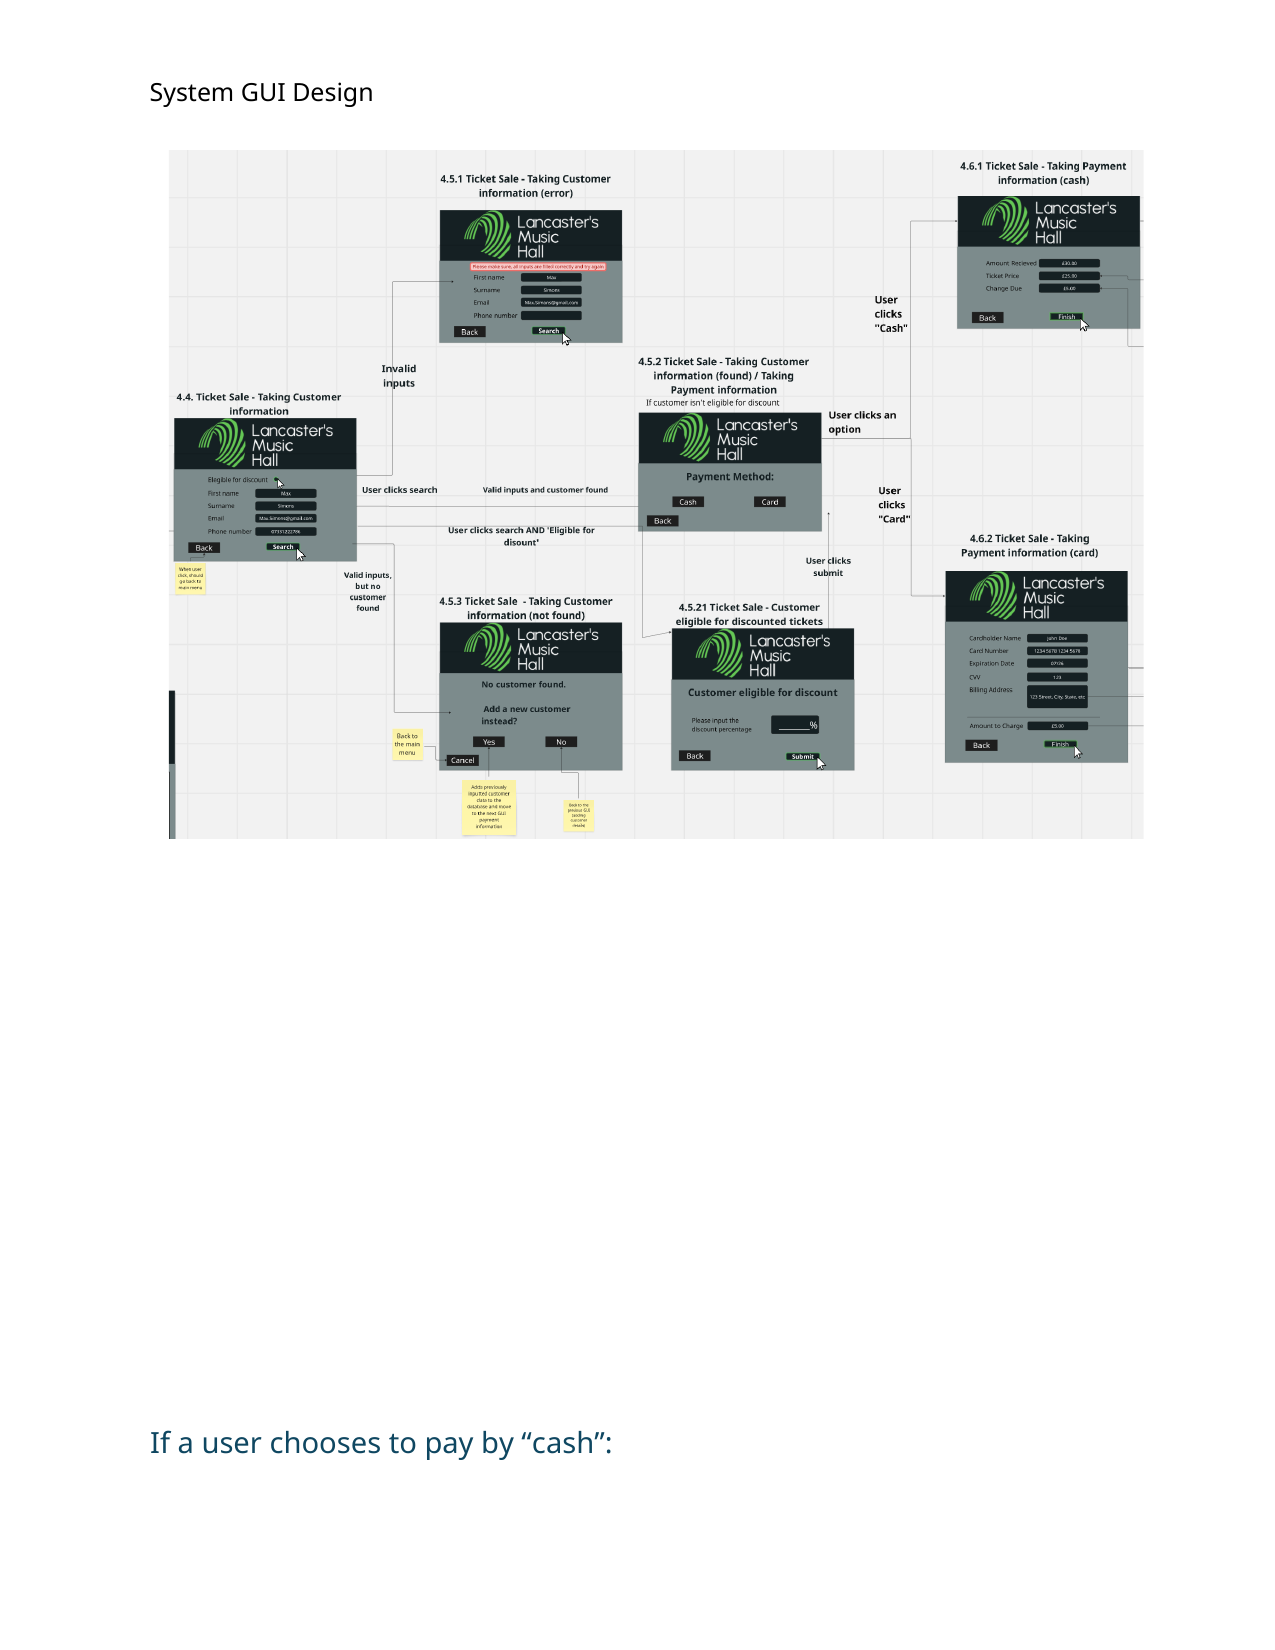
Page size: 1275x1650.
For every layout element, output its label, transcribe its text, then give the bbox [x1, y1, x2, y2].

text If a user chooses to pay by “cash”: [150, 1423, 1125, 1462]
